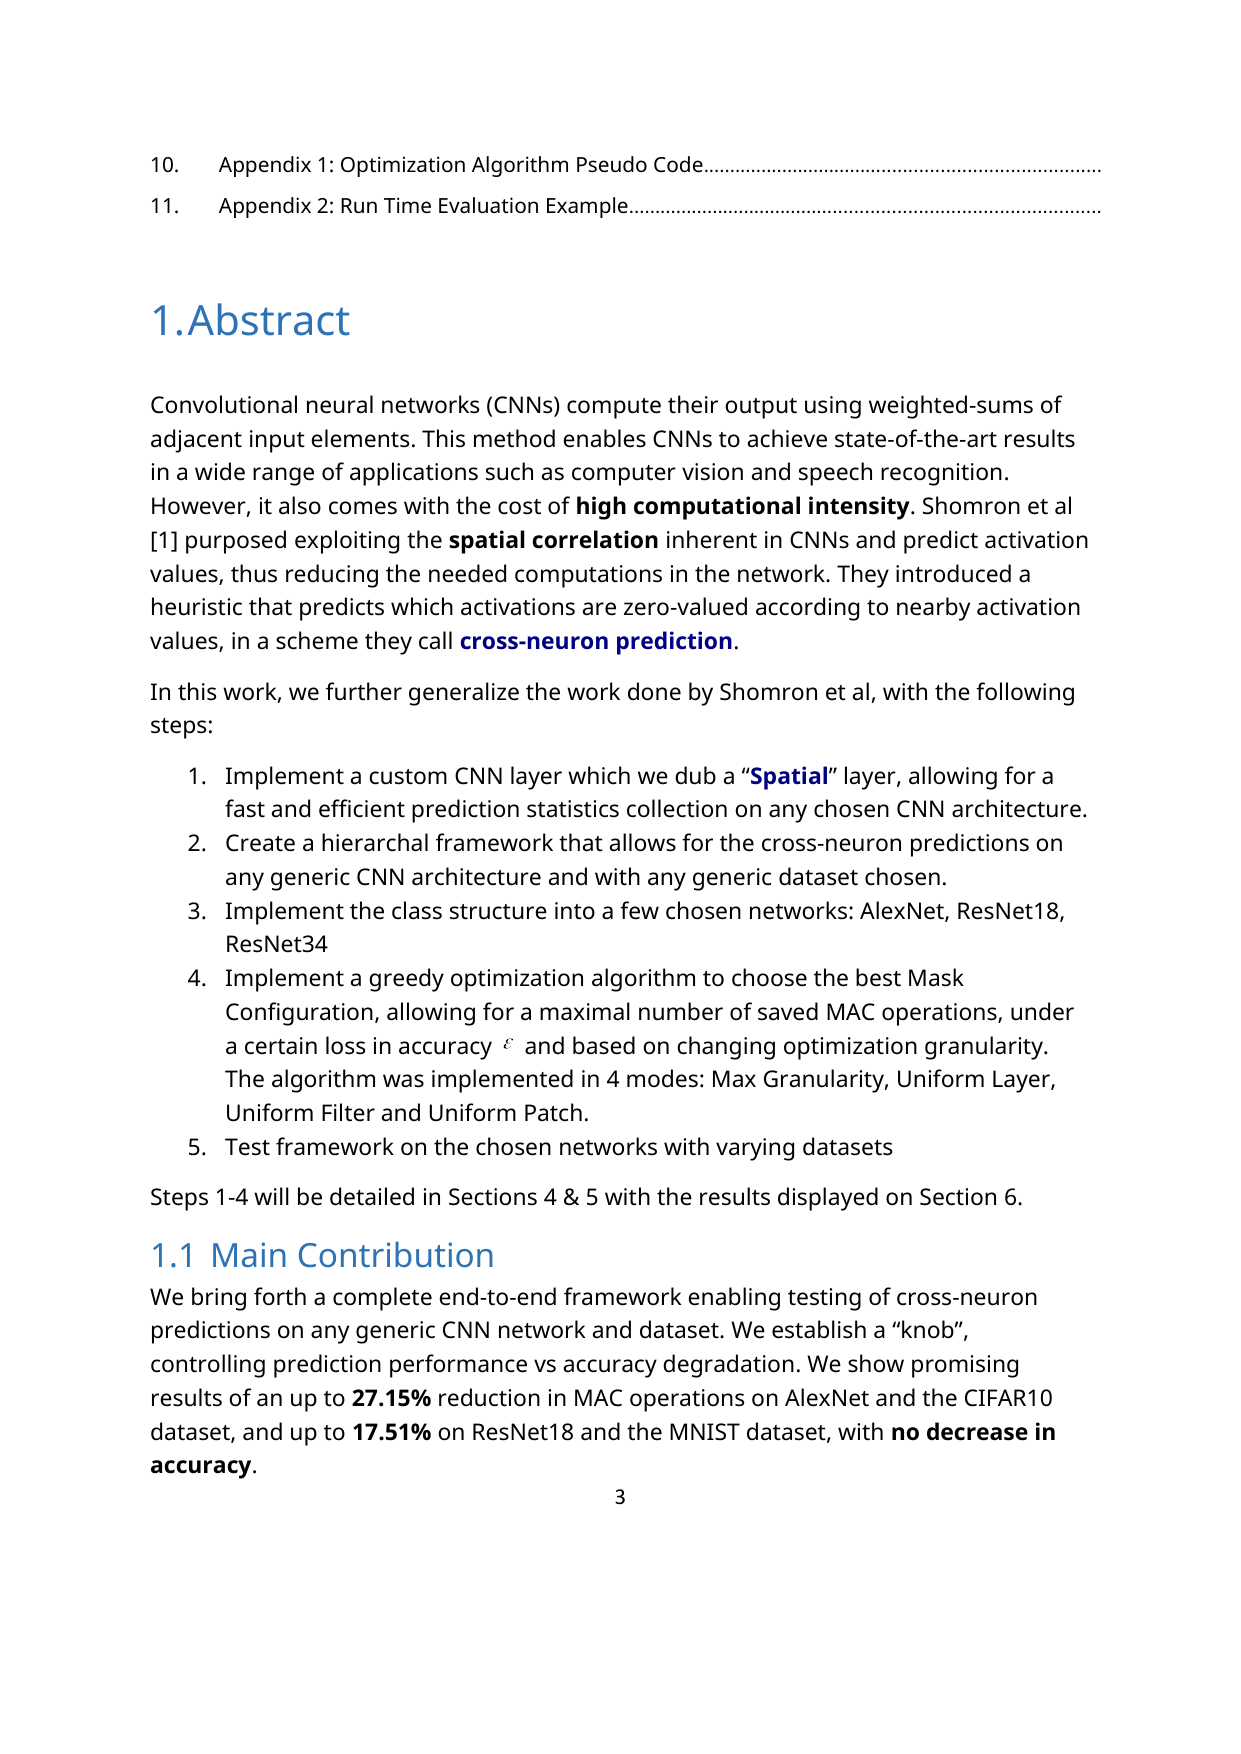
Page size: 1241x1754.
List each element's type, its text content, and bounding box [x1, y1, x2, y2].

list Test framework on the chosen networks with varying datasets [187, 1131, 1090, 1162]
text We bring forth a complete end-to-end framework enabling testing of cross-neuron predictions on any generic CNN network and dataset. We establish a “knob”, controlling prediction performance vs accuracy degradation. We show promising results of an up to 27.15% reduction in MAC operations on AlexNet and the CIFAR10 dataset, and up to 17.51% on ResNet18 and the MNIST dataset, with no decrease in accuracy. [150, 1281, 1090, 1481]
list Implement the class structure into a few chosen networks: AlexNet, ResNet18, ResNet34 [187, 895, 1090, 960]
text Convolutional neural networks (CNNs) compute their output using weighted-sums of adjacent input elements. This method enables CNNs to achieve state-of-the-art results in a wide range of applications such as computer vision and speech recognition. However, it also comes with the cost of high computational intensity. Shomron et al purposed exploiting the spatial correlation inherent in CNNs and predict activation values, thus reducing the needed computations in the network. They introduced a heuristic that predicts which activations are zero-valued according to nearby activation values, in a scheme they call cross-neuron prediction. [150, 389, 1090, 656]
list Implement a custom CNN layer which we dub a “Spatial” layer, allowing for a fast and efficient prediction statistics collection on any chosen CNN architecture. [187, 760, 1090, 825]
list Implement a greedy optimization algorithm to choose the best Mask Configuration, allowing for a maximal number of saved MAC operations, under a certain loss in accuracy and based on changing optimization granularity. [187, 962, 1090, 1061]
text In this work, we further generalize the work done by Shomron et al, with the following steps: [150, 676, 1090, 741]
subtitle Main Contribution [150, 1232, 1090, 1277]
list Create a hierarchal framework that allows for the cross-neuron predictions on any generic CNN architecture and with any generic dataset chosen. [187, 827, 1090, 892]
text Steps 1-4 will be detailed in Sections ‎4 & 5 with the results displayed on Section 6. [150, 1181, 1090, 1213]
subtitle Abstract [150, 291, 1090, 348]
list The algorithm was implemented in 4 modes: Max Granularity, Uniform Layer, Uniform Filter and Uniform Patch. [225, 1063, 1090, 1128]
